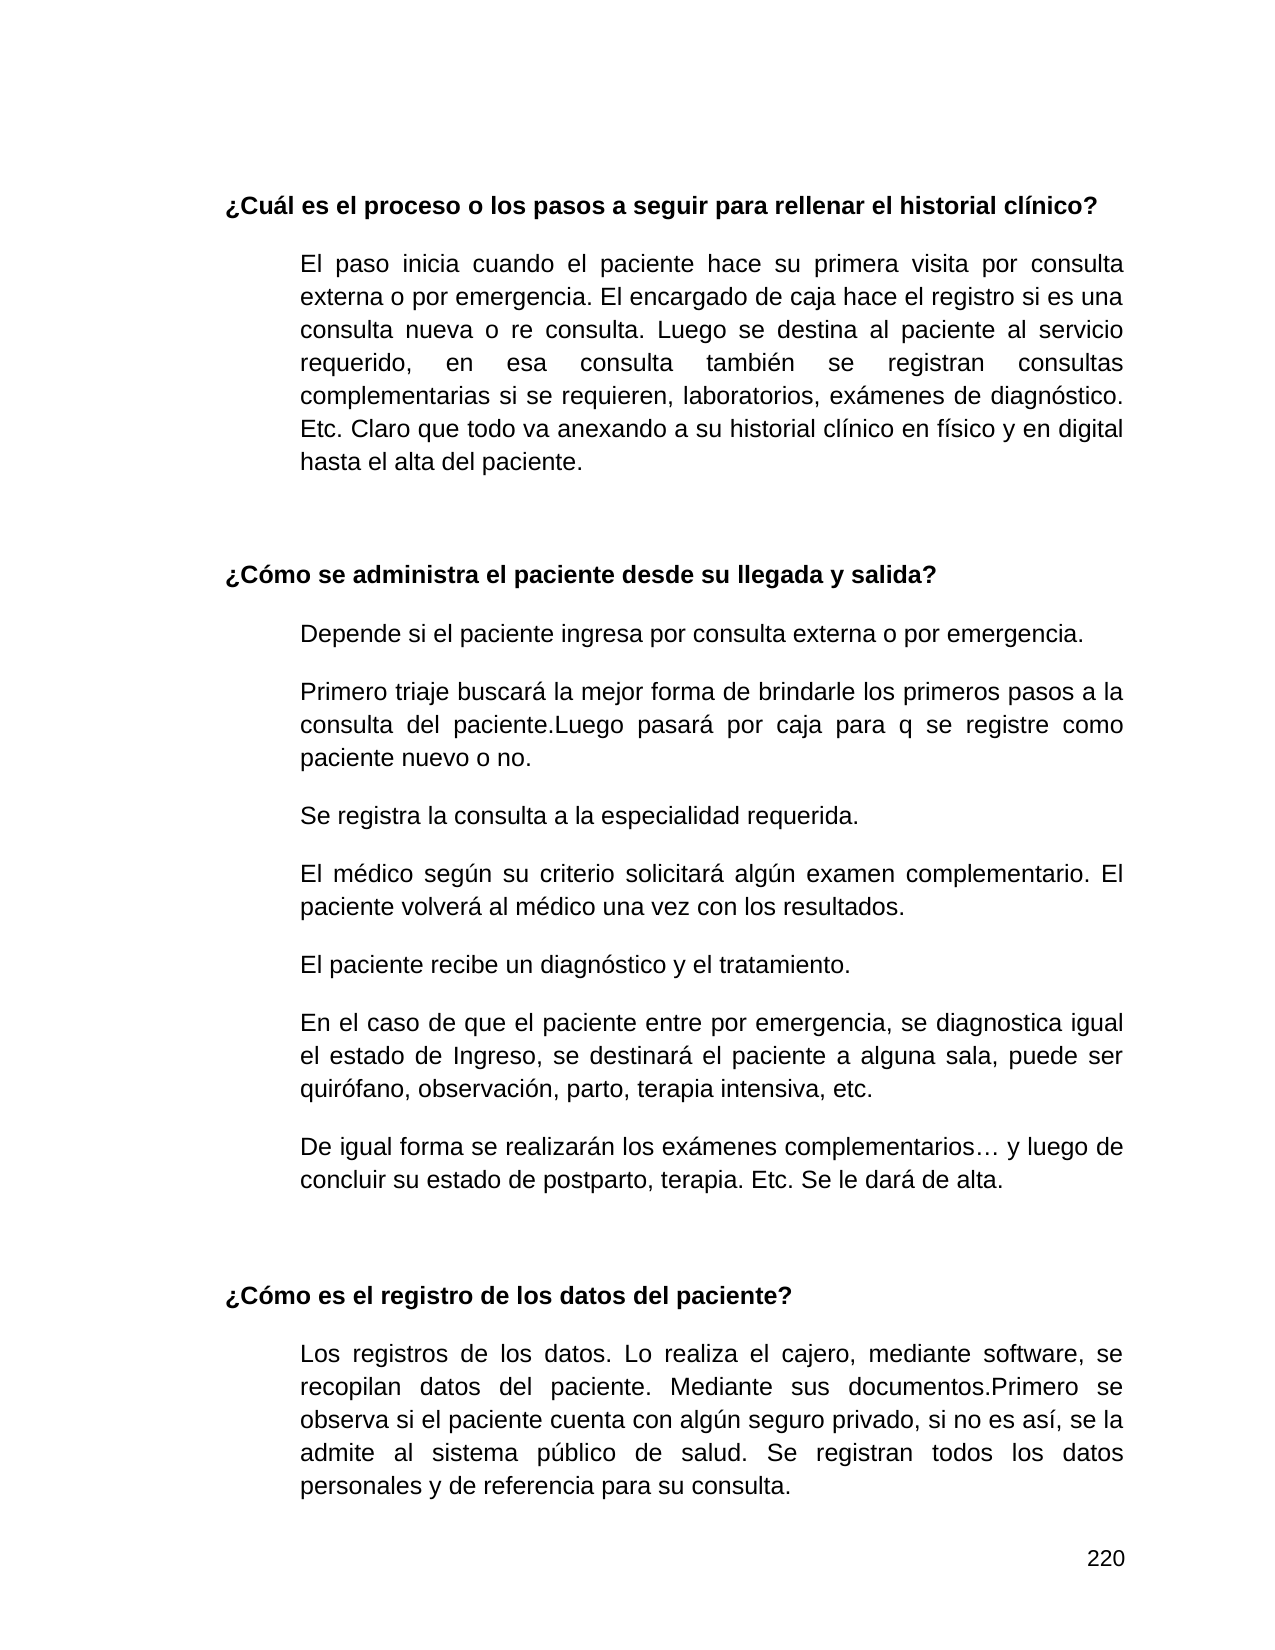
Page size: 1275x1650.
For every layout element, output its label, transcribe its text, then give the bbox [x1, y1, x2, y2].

text ¿Cómo es el registro de los datos del paciente? [225, 1281, 1125, 1309]
text De igual forma se realizarán los exámenes complementarios… y luego de concluir su estado de postparto, terapia. Etc. Se le dará de alta. [300, 1132, 1125, 1193]
text Primero triaje buscará la mejor forma de brindarle los primeros pasos a la consulta del paciente.Luego pasará por caja para q se registre como paciente nuevo o no. [300, 677, 1125, 771]
text Depende si el paciente ingresa por consulta externa o por emergencia. [300, 618, 1125, 647]
text En el caso de que el paciente entre por emergencia, se diagnostica igual el estado de Ingreso, se destinará el paciente a alguna sala, puede ser quirófano, observación, parto, terapia intensiva, etc. [300, 1008, 1125, 1102]
text El paciente recibe un diagnóstico y el tratamiento. [300, 950, 1125, 978]
text ¿Cuál es el proceso o los pasos a seguir para rellenar el historial clínico? [225, 191, 1125, 220]
text Se registra la consulta a la especialidad requerida. [300, 801, 1125, 829]
text ¿Cómo se administra el paciente desde su llegada y salida? [225, 561, 1125, 589]
text El paso inicia cuando el paciente hace su primera visita por consulta externa o por emergencia. El encargado de caja hace el registro si es una consulta nueva o re consulta. Luego se destina al paciente al servicio requerido, en esa consulta también se registran consultas complementarias si se requieren, laboratorios, exámenes de diagnóstico. Etc. Claro que todo va anexando a su historial clínico en físico y en digital hasta el alta del paciente. [300, 249, 1125, 476]
text Los registros de los datos. Lo realiza el cajero, mediante software, se recopilan datos del paciente. Mediante sus documentos.Primero se observa si el paciente cuenta con algún seguro privado, si no es así, se la admite al sistema público de salud. Se registran todos los datos personales y de referencia para su consulta. [300, 1339, 1125, 1500]
text El médico según su criterio solicitará algún examen complementario. El paciente volverá al médico una vez con los resultados. [300, 859, 1125, 920]
